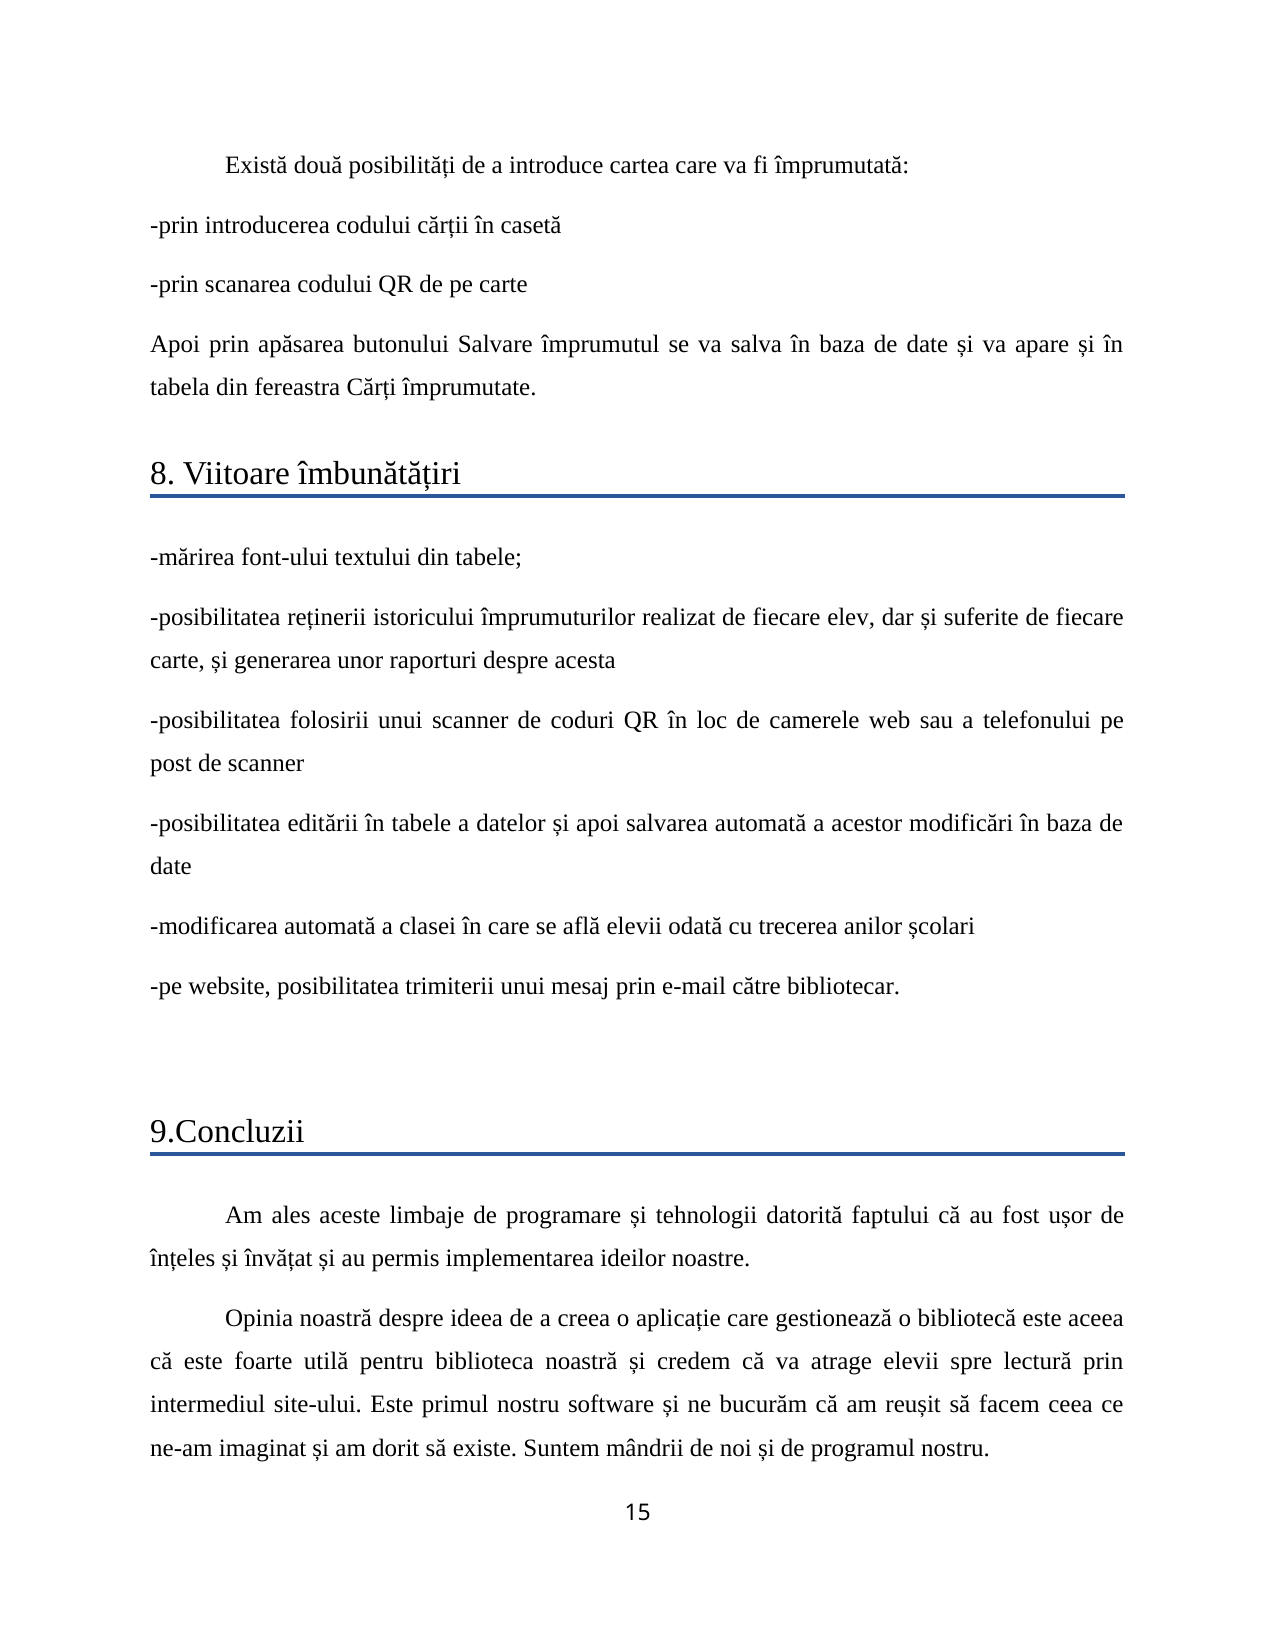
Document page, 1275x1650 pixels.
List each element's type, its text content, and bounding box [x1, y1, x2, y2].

text -pe website, posibilitatea trimiterii unui mesaj prin e-mail către bibliotecar. [150, 971, 1125, 999]
text -posibilitatea editării în tabele a datelor și apoi salvarea automată a acestor modificări în baza de date [150, 808, 1125, 880]
text -modificarea automată a clasei în care se află elevii odată cu trecerea anilor școlari [150, 911, 1125, 940]
text Apoi prin apăsarea butonului Salvare împrumutul se va salva în baza de date și va apare și în tabela din fereastra Cărți împrumutate. [150, 329, 1125, 401]
text Există două posibilități de a introduce cartea care va fi împrumutată: [150, 150, 1125, 179]
text -prin scanarea codului QR de pe carte [150, 269, 1125, 298]
subtitle 8. Viitoare îmbunătățiri [150, 453, 1125, 494]
text -posibilitatea reținerii istoricului împrumuturilor realizat de fiecare elev, dar și suferite de fiecare carte, și generarea unor raporturi despre acesta [150, 602, 1125, 674]
text -mărirea font-ului textului din tabele; [150, 542, 1125, 571]
text Am ales aceste limbaje de programare și tehnologii datorită faptului că au fost ușor de înțeles și învățat și au permis implementarea ideilor noastre. [150, 1200, 1125, 1272]
text -prin introducerea codului cărții în casetă [150, 210, 1125, 238]
text -posibilitatea folosirii unui scanner de coduri QR în loc de camerele web sau a telefonului pe post de scanner [150, 705, 1125, 777]
subtitle 9.Concluzii [150, 1111, 1125, 1152]
text Opinia noastră despre ideea de a creea o aplicație care gestionează o bibliotecă este aceea că este foarte utilă pentru biblioteca noastră și credem că va atrage elevii spre lectură prin intermediul site-ului. Este primul nostru software și ne bucurăm că am reușit să facem ceea ce ne-am imaginat și am dorit să existe. Suntem mândrii de noi și de programul nostru. [150, 1303, 1125, 1461]
